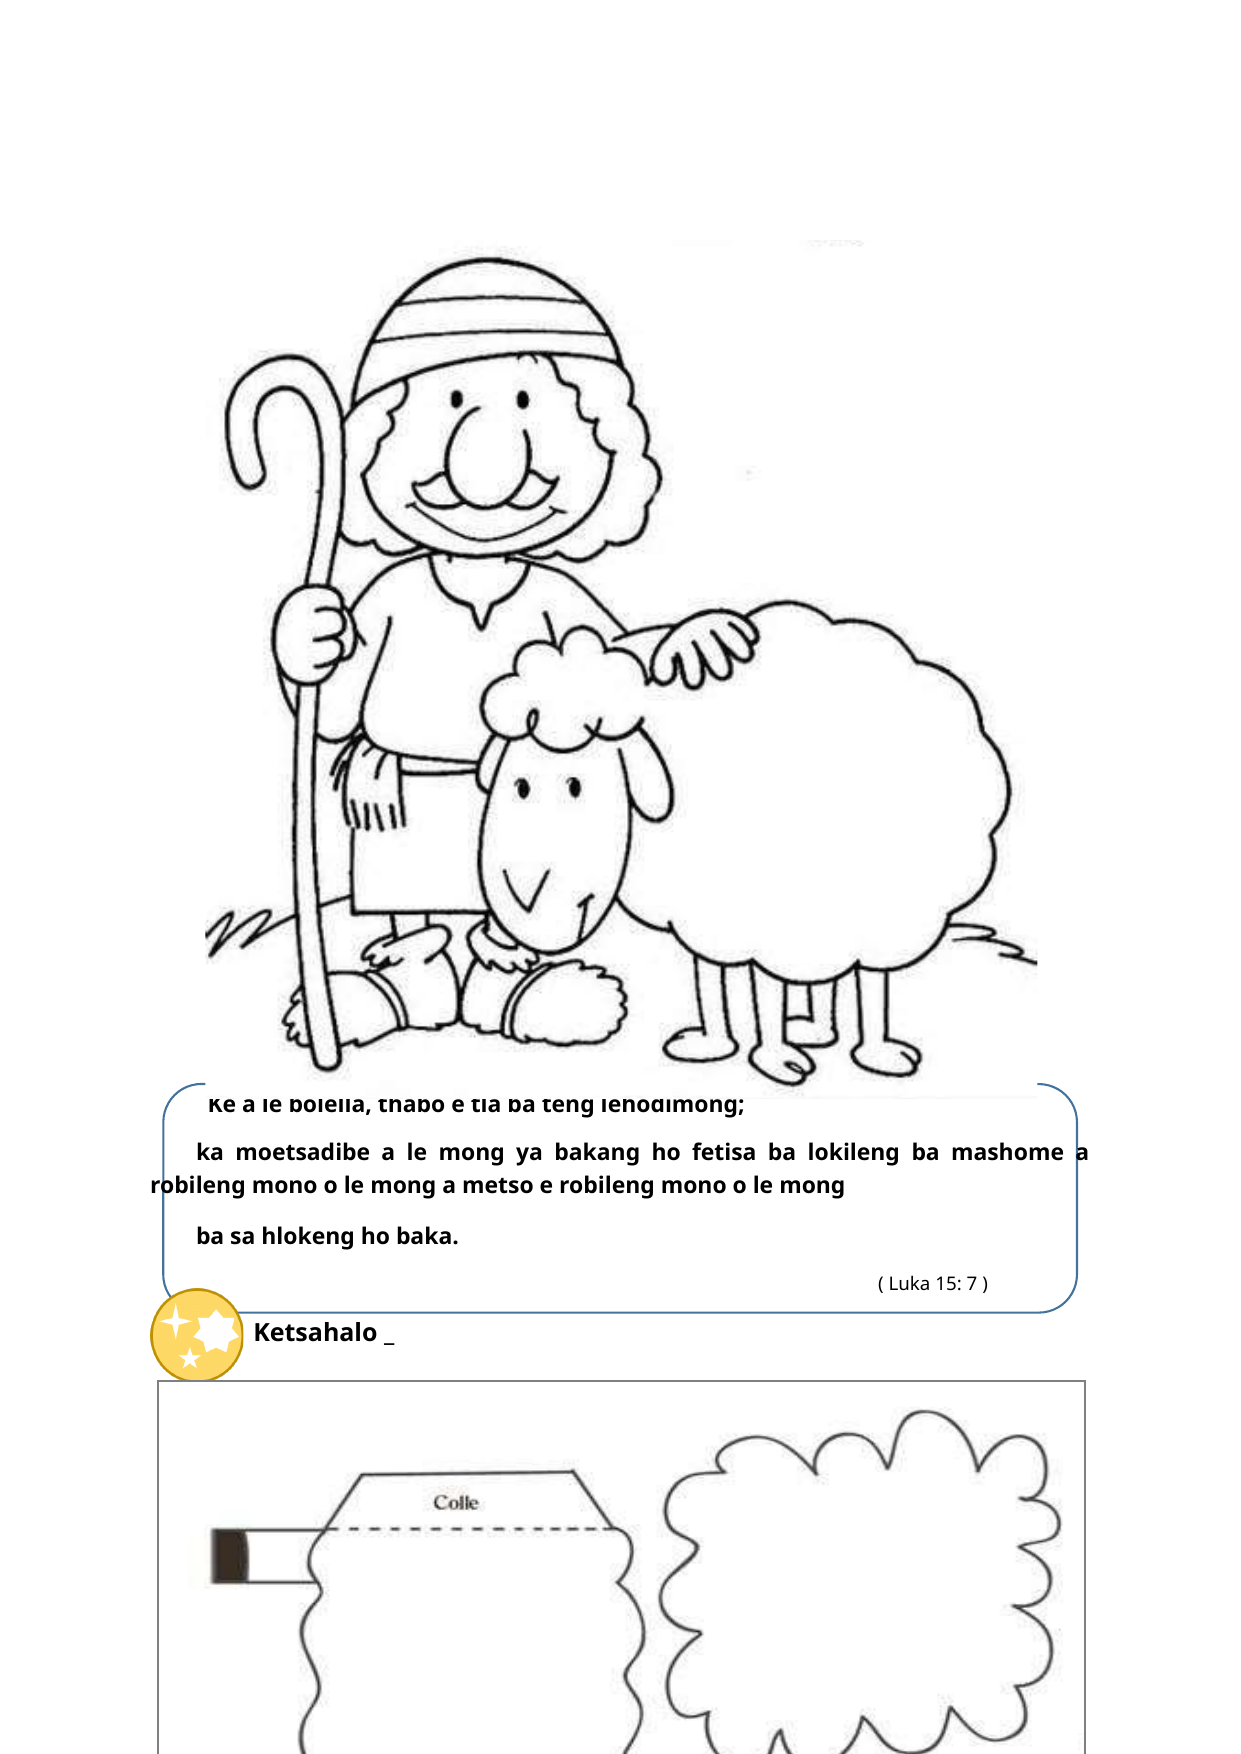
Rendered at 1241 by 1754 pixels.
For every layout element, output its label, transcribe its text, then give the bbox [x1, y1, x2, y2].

text ba sa hlokeng ho baka. [150, 1220, 1090, 1251]
text Ketsahalo _ [244, 1315, 1090, 1349]
picture [150, 1288, 244, 1383]
text ( Luka 15: 7 ) [150, 1270, 1090, 1296]
text ka moetsadibe a le mong ya bakang ho fetisa ba lokileng ba mashome a robileng mono o le mong a metso e robileng mono o le mong [150, 1136, 1090, 1201]
text Ke a le bolella, thabo e tla ba teng lehodimong; [150, 1088, 1090, 1119]
picture [205, 240, 1038, 1099]
picture [159, 1382, 1084, 1754]
